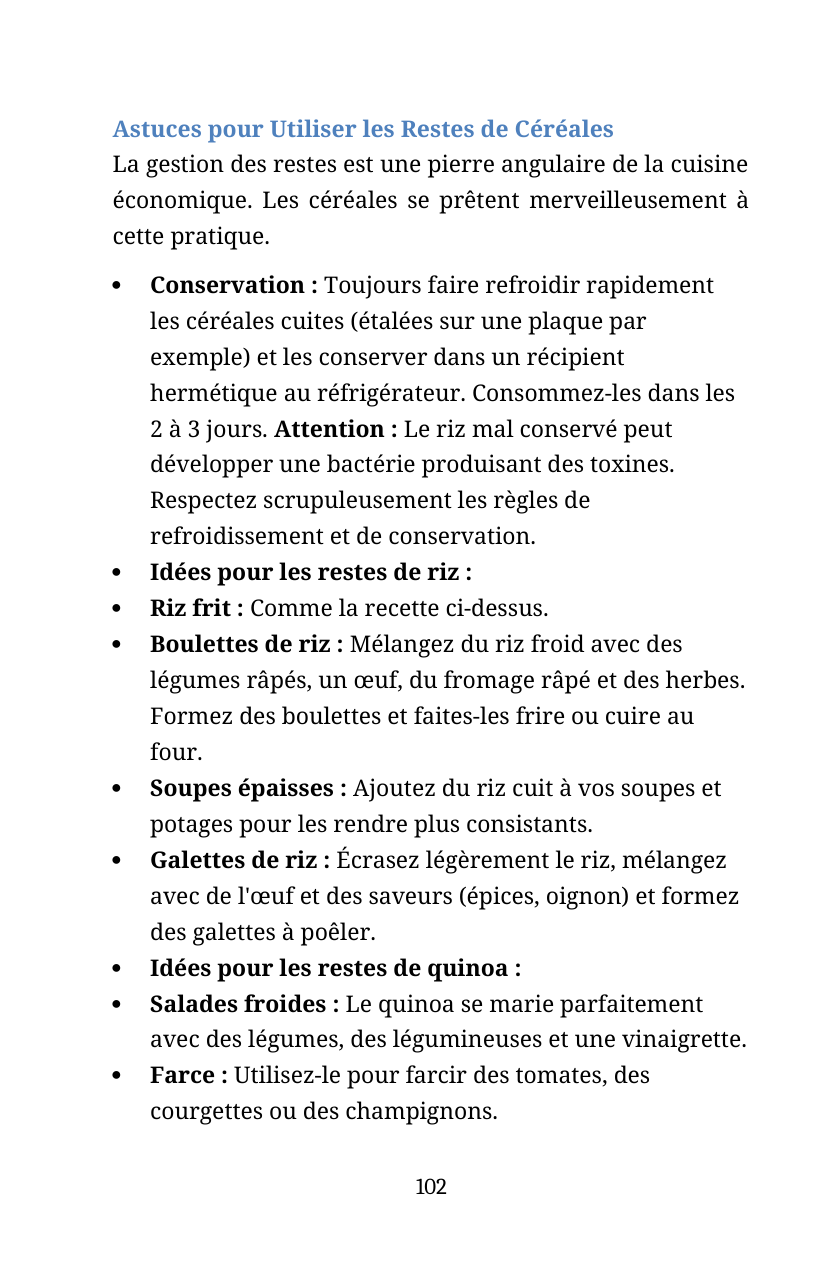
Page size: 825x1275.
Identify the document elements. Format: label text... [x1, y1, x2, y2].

subtitle Astuces pour Utiliser les Restes de Céréales [112, 112, 750, 144]
list Boulettes de riz : Mélangez du riz froid avec des légumes râpés, un œuf, du fromage râpé et des herbes. Formez des boulettes et faites-les frire ou cuire au four. [112, 628, 750, 767]
list Riz frit : Comme la recette ci-dessus. [112, 592, 750, 623]
list Farce : Utilisez-le pour farcir des tomates, des courgettes ou des champignons. [112, 1059, 750, 1127]
list Salades froides : Le quinoa se marie parfaitement avec des légumes, des légumineuses et une vinaigrette. [112, 987, 750, 1055]
list Conservation : Toujours faire refroidir rapidement les céréales cuites (étalées sur une plaque par exemple) et les conserver dans un récipient hermétique au réfrigérateur. Consommez-les dans les 2 à 3 jours. Attention : Le riz mal conservé peut développer une bactérie produisant des toxines. Respectez scrupuleusement les règles de refroidissement et de conservation. [112, 269, 750, 552]
list Idées pour les restes de quinoa : [112, 952, 750, 983]
text La gestion des restes est une pierre angulaire de la cuisine économique. Les céréales se prêtent merveilleusement à cette pratique. [112, 148, 750, 252]
list Soupes épaisses : Ajoutez du riz cuit à vos soupes et potages pour les rendre plus consistants. [112, 772, 750, 839]
list Idées pour les restes de riz : [112, 556, 750, 587]
list Galettes de riz : Écrasez légèrement le riz, mélangez avec de l'œuf et des saveurs (épices, oignon) et formez des galettes à poêler. [112, 844, 750, 947]
